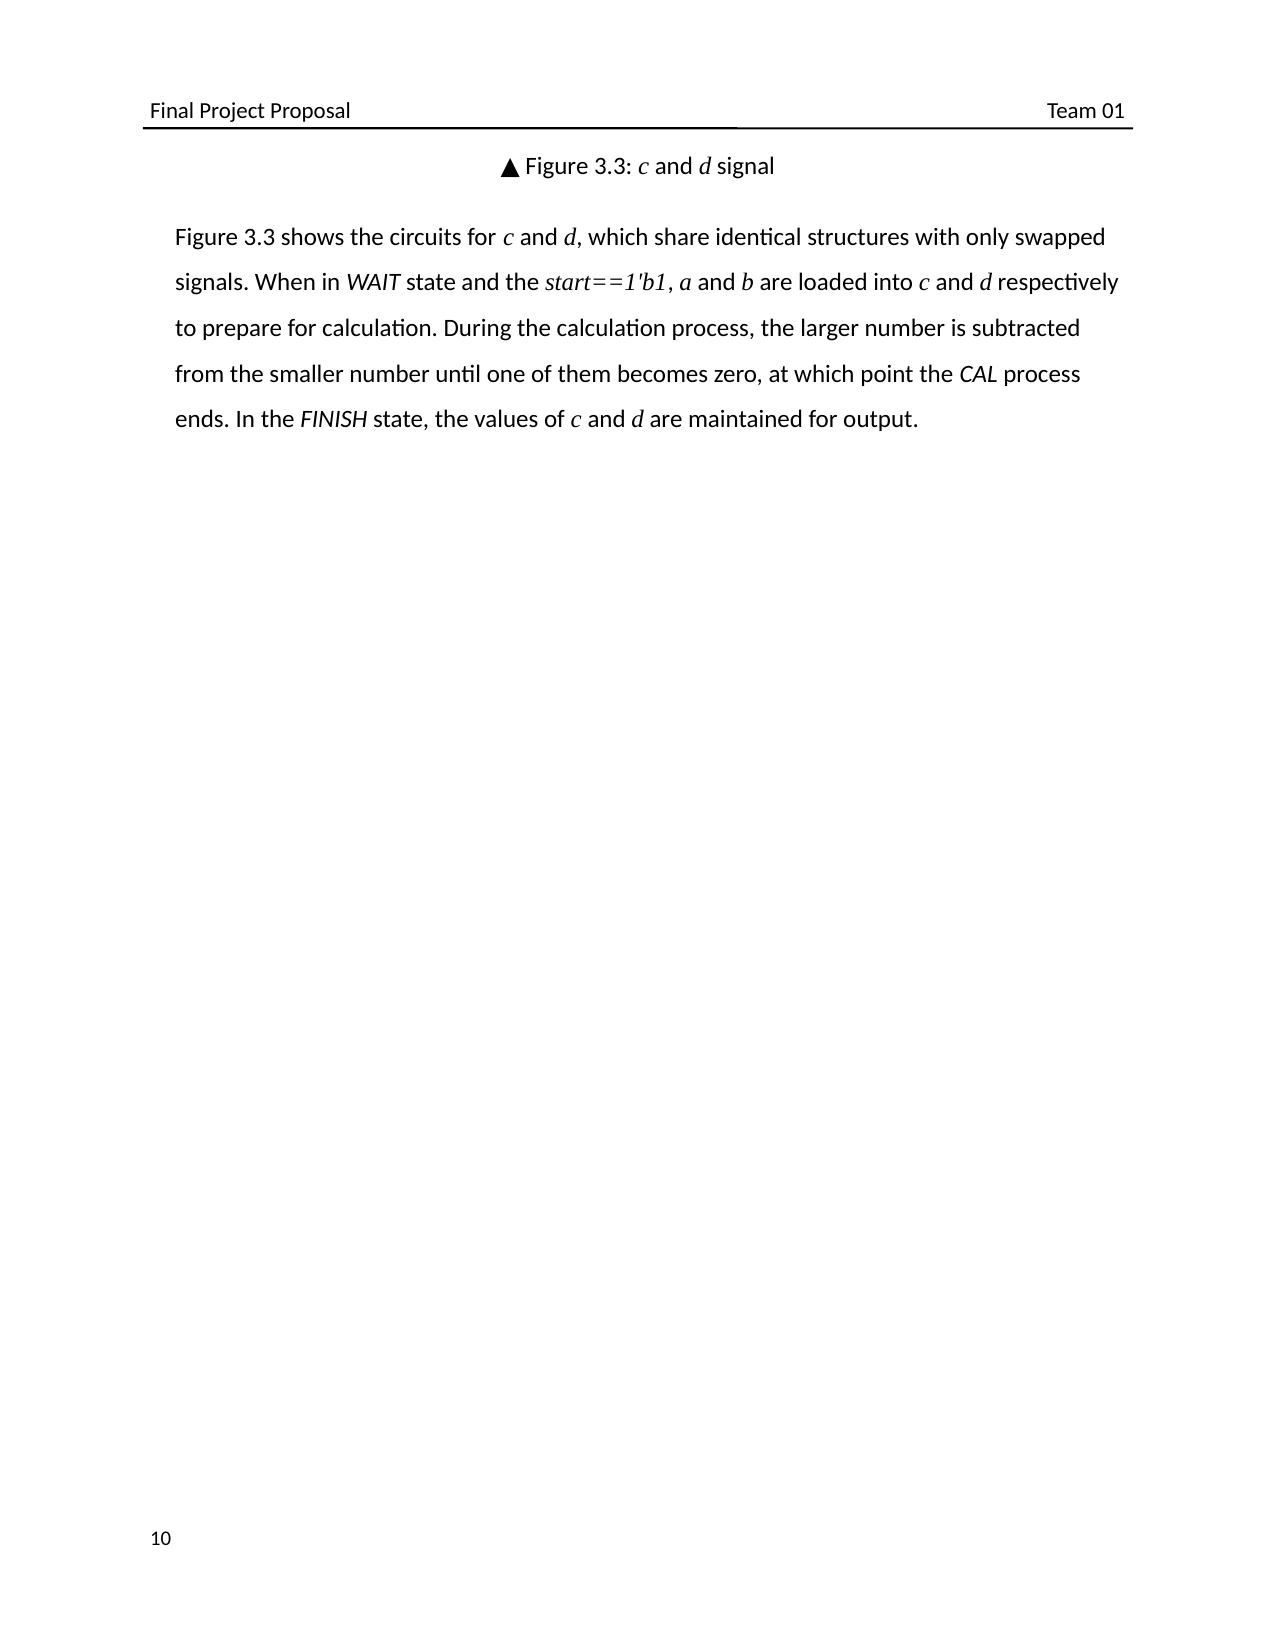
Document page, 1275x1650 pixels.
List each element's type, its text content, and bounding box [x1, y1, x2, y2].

text Figure 3.3 shows the circuits for c and d, which share identical structures with only swapped signals. When in WAIT state and the start==1'b1, a and b are loaded into c and d respectively to prepare for calculation. During the calculation process, the larger number is subtracted from the smaller number until one of them becomes zero, at which point the CAL process ends. In the FINISH state, the values of c and d are maintained for output. [175, 221, 1125, 434]
text ▲ Figure 3.3: c and d signal [150, 150, 1125, 181]
